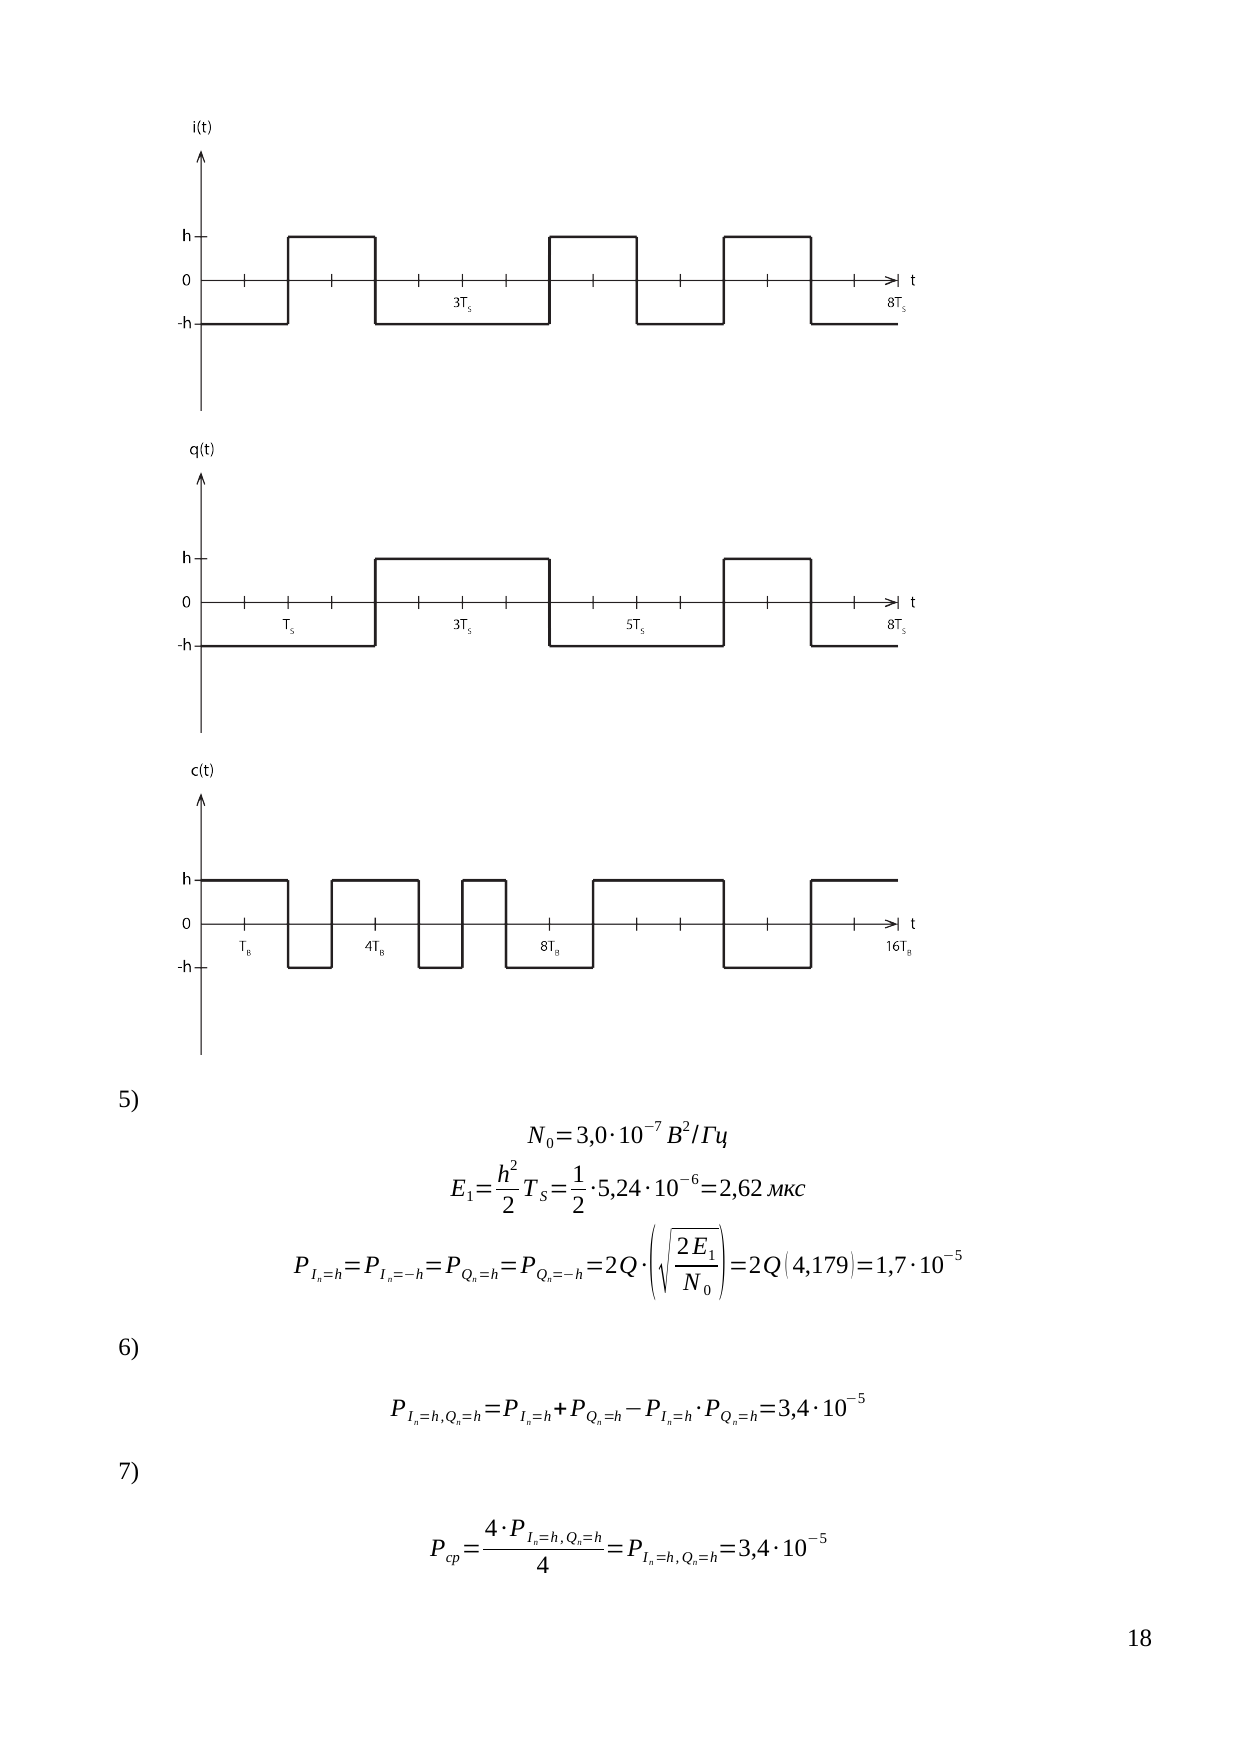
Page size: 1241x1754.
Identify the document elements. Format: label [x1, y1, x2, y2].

picture [177, 762, 916, 1055]
picture [177, 440, 916, 733]
picture [177, 118, 916, 411]
